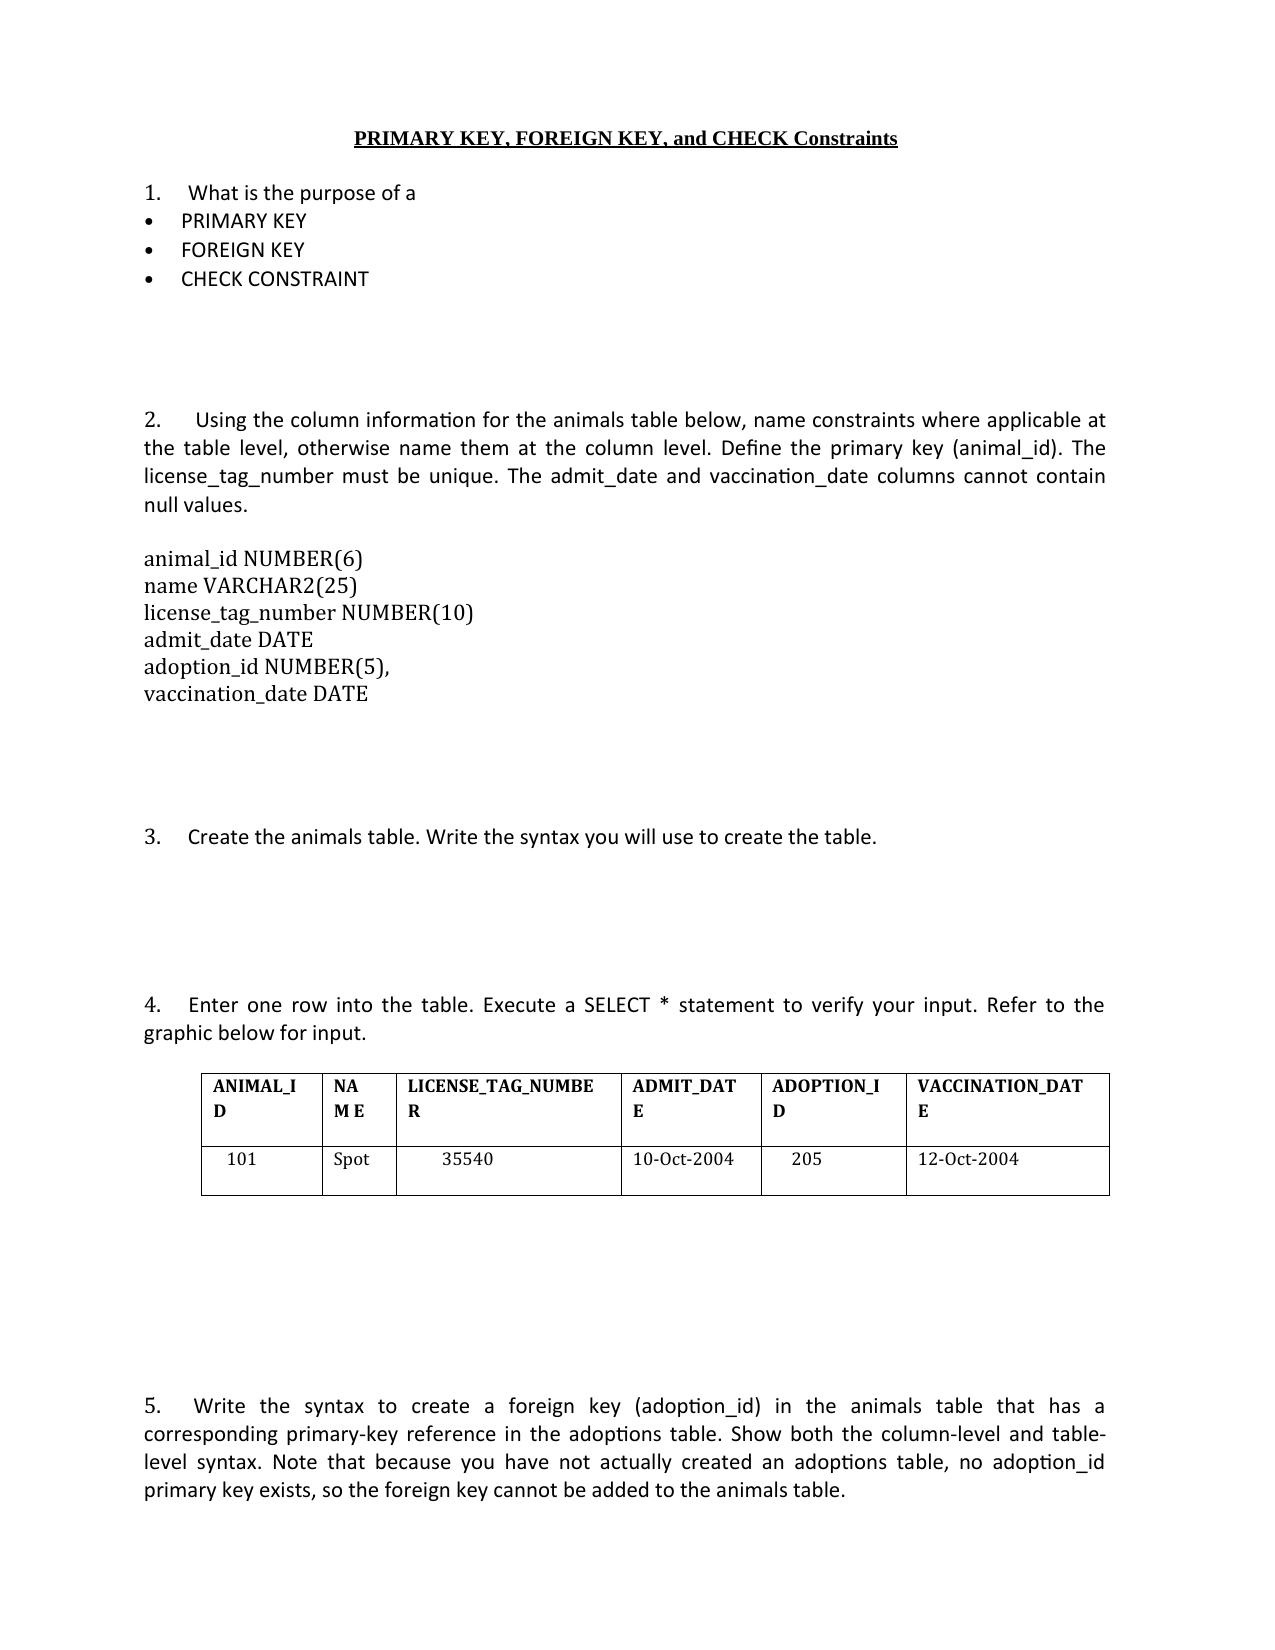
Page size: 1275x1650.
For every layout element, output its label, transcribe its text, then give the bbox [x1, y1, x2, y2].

text animal_id NUMBER(6) name VARCHAR2(25) [143, 545, 391, 599]
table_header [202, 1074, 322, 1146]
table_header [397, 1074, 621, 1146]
list CHECK CONSTRAINT [143, 264, 1144, 292]
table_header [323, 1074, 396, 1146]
list Using the column information for the animals table below, name constraints where applicable at the table level, otherwise name them at the column level. Define the primary key (animal_id). The license_tag_number must be unique. The admit_date and vaccination_date columns cannot contain null values. [143, 405, 1108, 518]
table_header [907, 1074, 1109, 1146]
list FOREIGN KEY [143, 235, 1144, 263]
list Write the syntax to create a foreign key (adoption_id) in the animals table that has a corresponding primary-key reference in the adoptions table. Show both the column-level and table-level syntax. Note that because you have not actually created an adoptions table, no adoption_id primary key exists, so the foreign key cannot be added to the animals table. [143, 1391, 1108, 1503]
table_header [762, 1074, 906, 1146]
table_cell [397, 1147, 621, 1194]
subtitle PRIMARY KEY, FOREIGN KEY, and CHECK Constraints [143, 126, 1108, 149]
text adoption_id NUMBER(5), vaccination_date DATE [143, 653, 495, 707]
list Create the animals table. Write the syntax you will use to create the table. [143, 822, 1144, 851]
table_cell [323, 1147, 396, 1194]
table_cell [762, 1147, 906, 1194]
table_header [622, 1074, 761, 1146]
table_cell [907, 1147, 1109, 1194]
list Enter one row into the table. Execute a SELECT * statement to verify your input. Refer to the graphic below for input. [143, 990, 1108, 1046]
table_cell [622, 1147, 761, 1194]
list PRIMARY KEY [143, 207, 1144, 235]
text license_tag_number NUMBER(10) admit_date DATE [143, 599, 563, 653]
list What is the purpose of a [143, 178, 1144, 206]
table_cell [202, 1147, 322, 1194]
